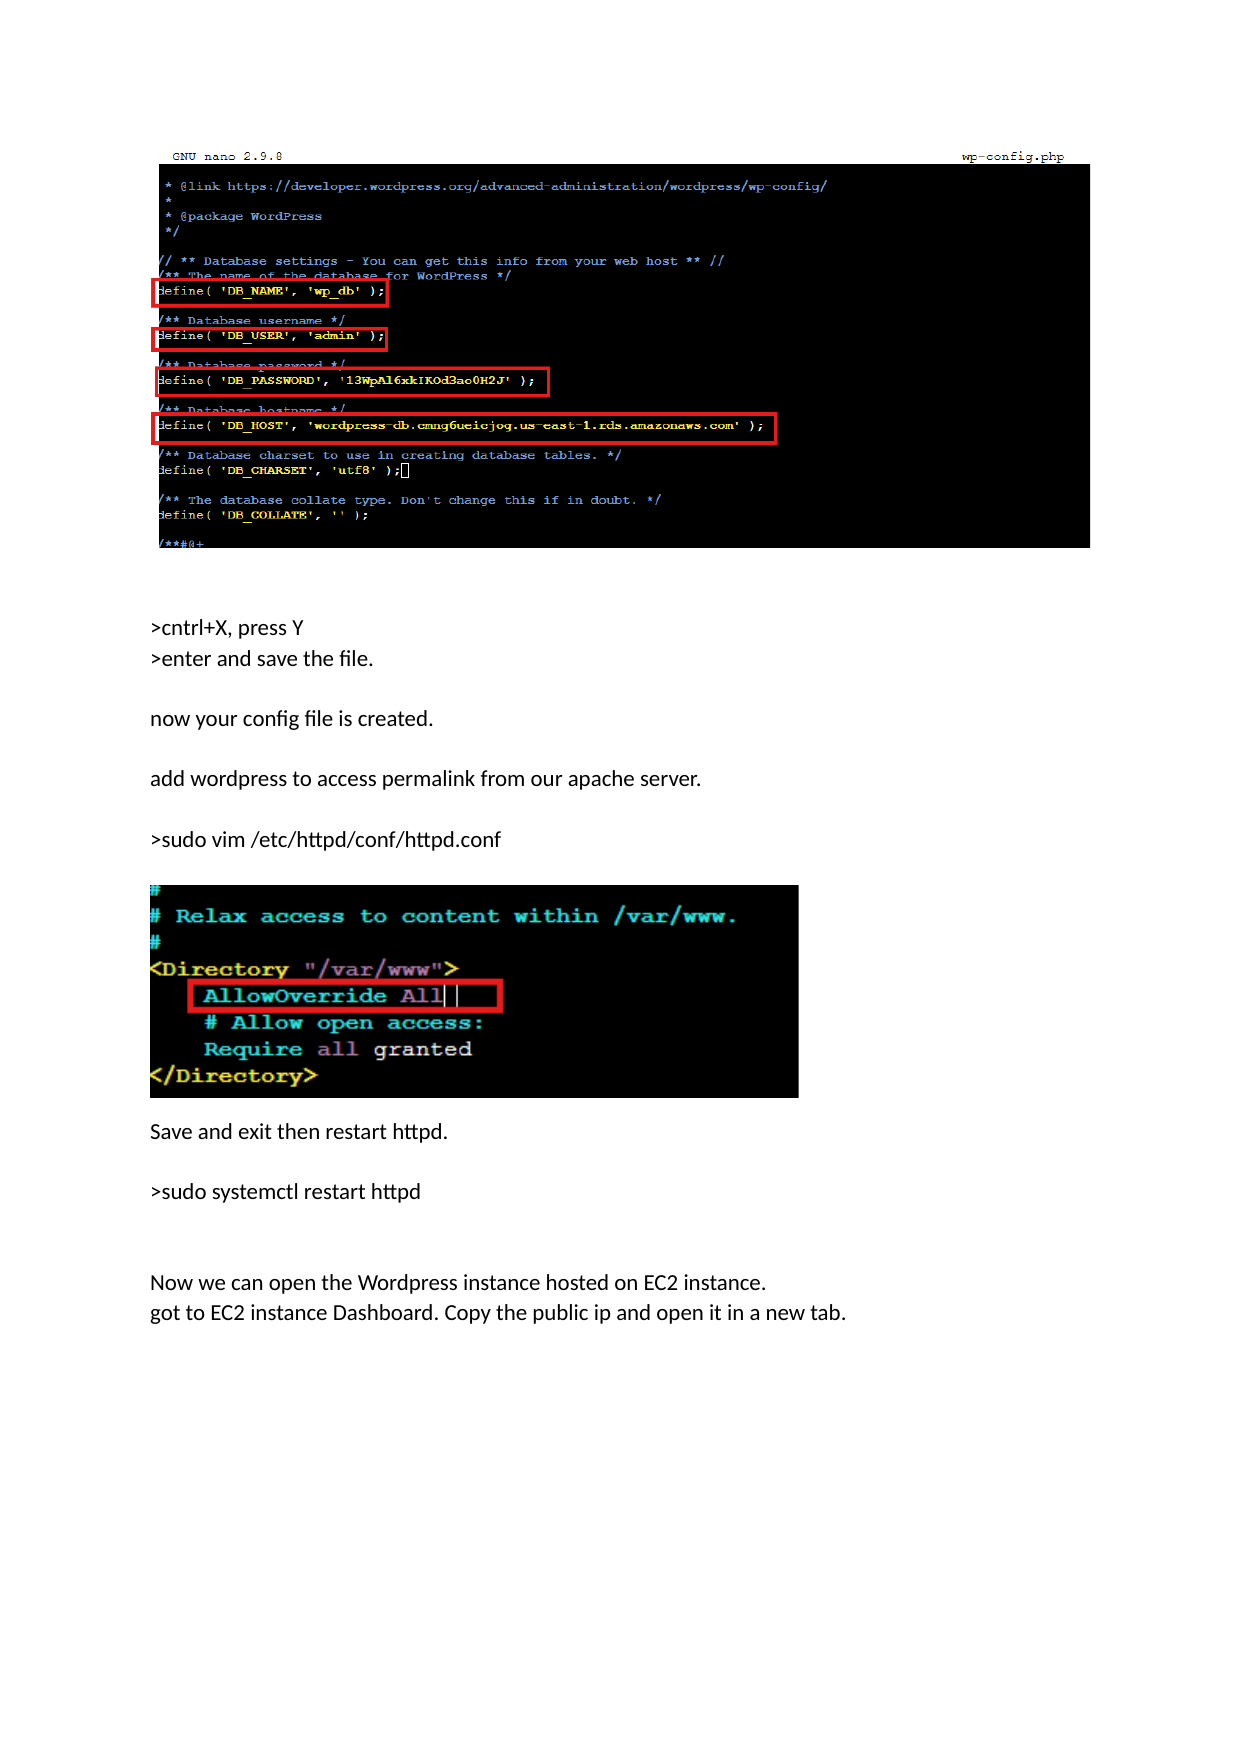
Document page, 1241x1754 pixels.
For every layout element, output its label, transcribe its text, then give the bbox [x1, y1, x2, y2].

picture [150, 150, 1091, 548]
text Save and exit then restart httpd. >sudo systemctl restart httpd Now we can open the Wordpress instance hosted on EC2 instance. got to EC2 instance Dashboard. Copy the public ip and open it in a new tab. [150, 1117, 1090, 1326]
picture [150, 885, 799, 1098]
